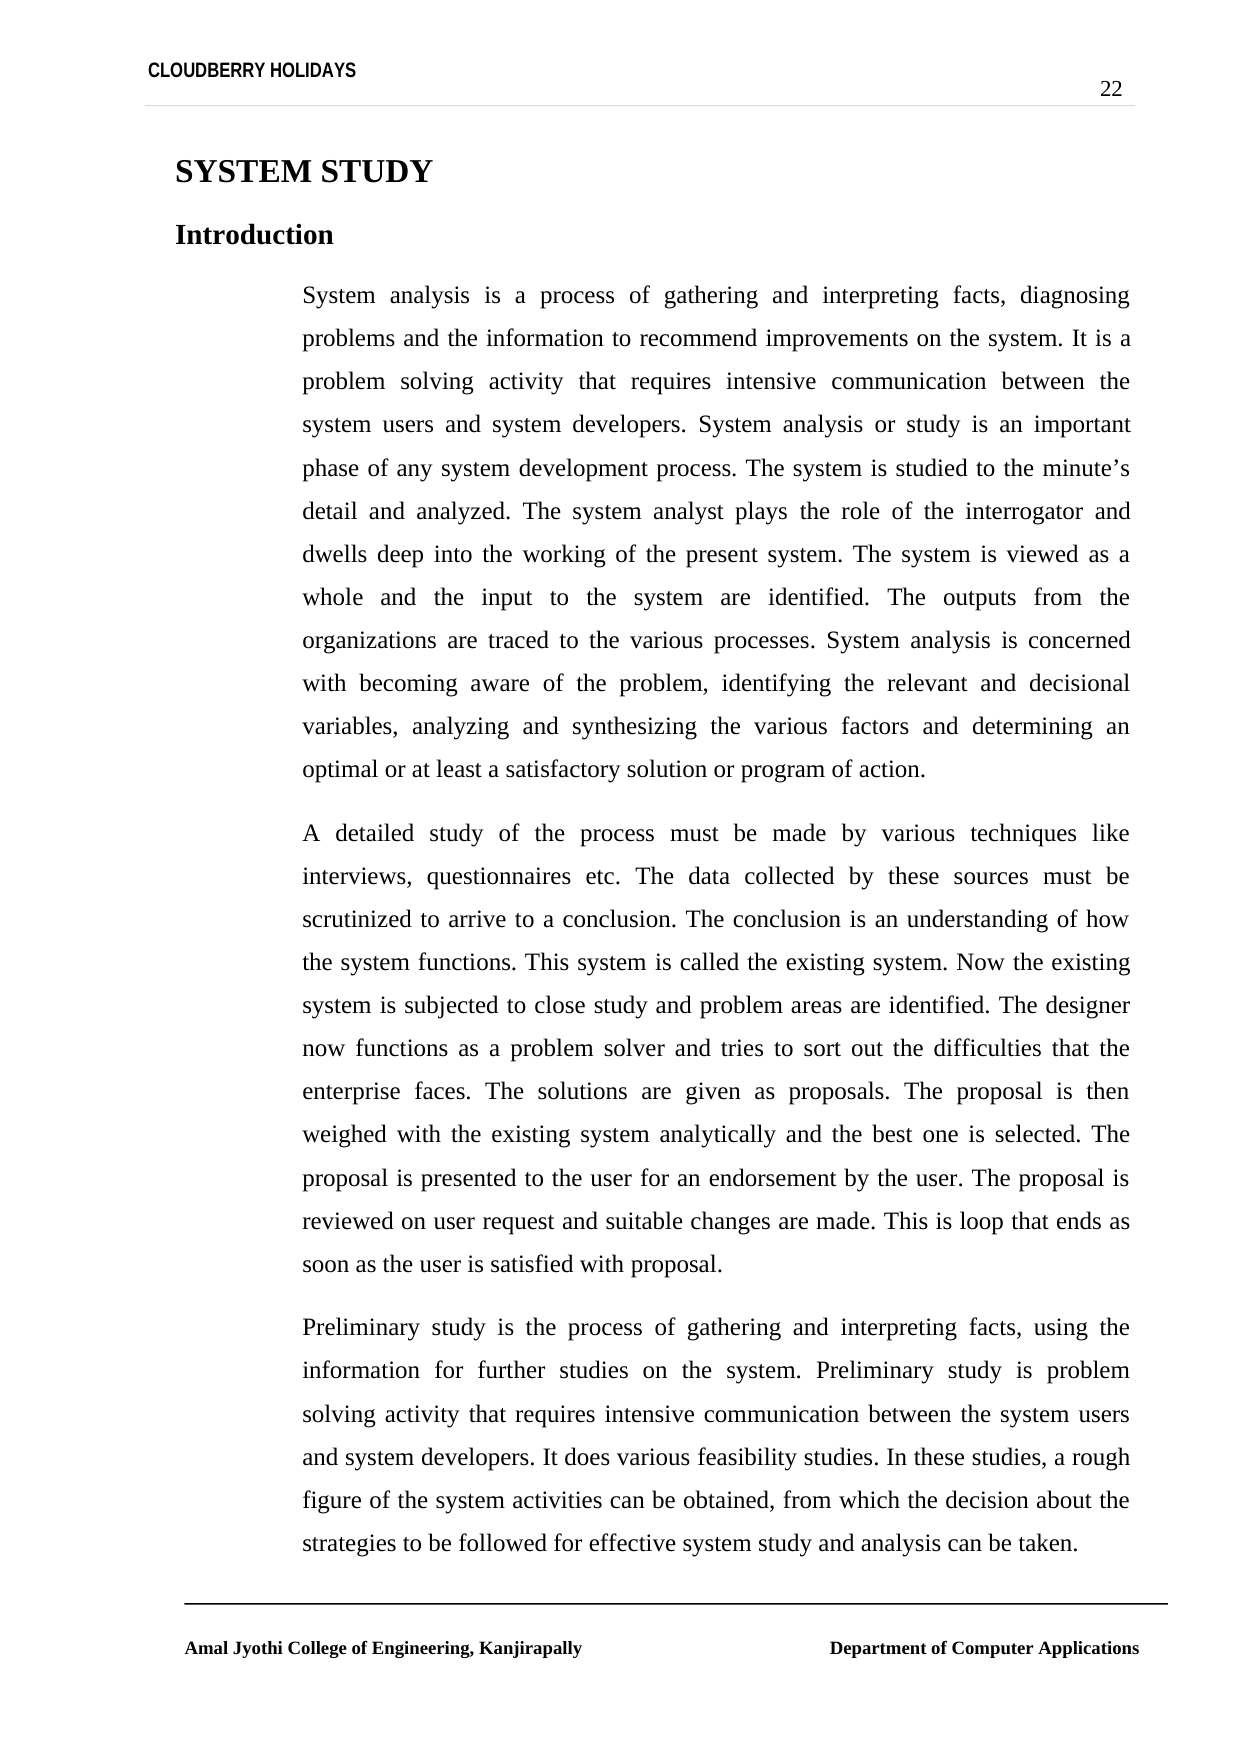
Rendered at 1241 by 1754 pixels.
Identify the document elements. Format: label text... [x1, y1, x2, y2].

text Preliminary study is the process of gathering and interpreting facts, using the information for further studies on the system. Preliminary study is problem solving activity that requires intensive communication between the system users and system developers. It does various feasibility studies. In these studies, a rough figure of the system activities can be obtained, from which the decision about the strategies to be followed for effective system study and analysis can be taken. [302, 1312, 1131, 1557]
text A detailed study of the process must be made by various techniques like interviews, questionnaires etc. The data collected by these sources must be scrutinized to arrive to a conclusion. The conclusion is an understanding of how the system functions. This system is called the existing system. Now the existing system is subjected to close study and problem areas are identified. The designer now functions as a problem solver and tries to sort out the difficulties that the enterprise faces. The solutions are given as proposals. The proposal is then weighed with the existing system analytically and the best one is selected. The proposal is presented to the user for an endorsement by the user. The proposal is reviewed on user request and suitable changes are made. This is loop that ends as soon as the user is satisfied with proposal. [302, 818, 1131, 1278]
subtitle Introduction [175, 217, 987, 251]
subtitle SYSTEM STUDY [175, 151, 987, 189]
text System analysis is a process of gathering and interpreting facts, diagnosing problems and the information to recommend improvements on the system. It is a problem solving activity that requires intensive communication between the system users and system developers. System analysis or study is an important phase of any system development process. The system is studied to the minute’s detail and analyzed. The system analyst plays the role of the interrogator and dwells deep into the working of the present system. The system is viewed as a whole and the input to the system are identified. The outputs from the organizations are traced to the various processes. System analysis is concerned with becoming aware of the problem, identifying the relevant and decisional variables, analyzing and synthesizing the various factors and determining an optimal or at least a satisfactory solution or program of action. [302, 280, 1131, 783]
